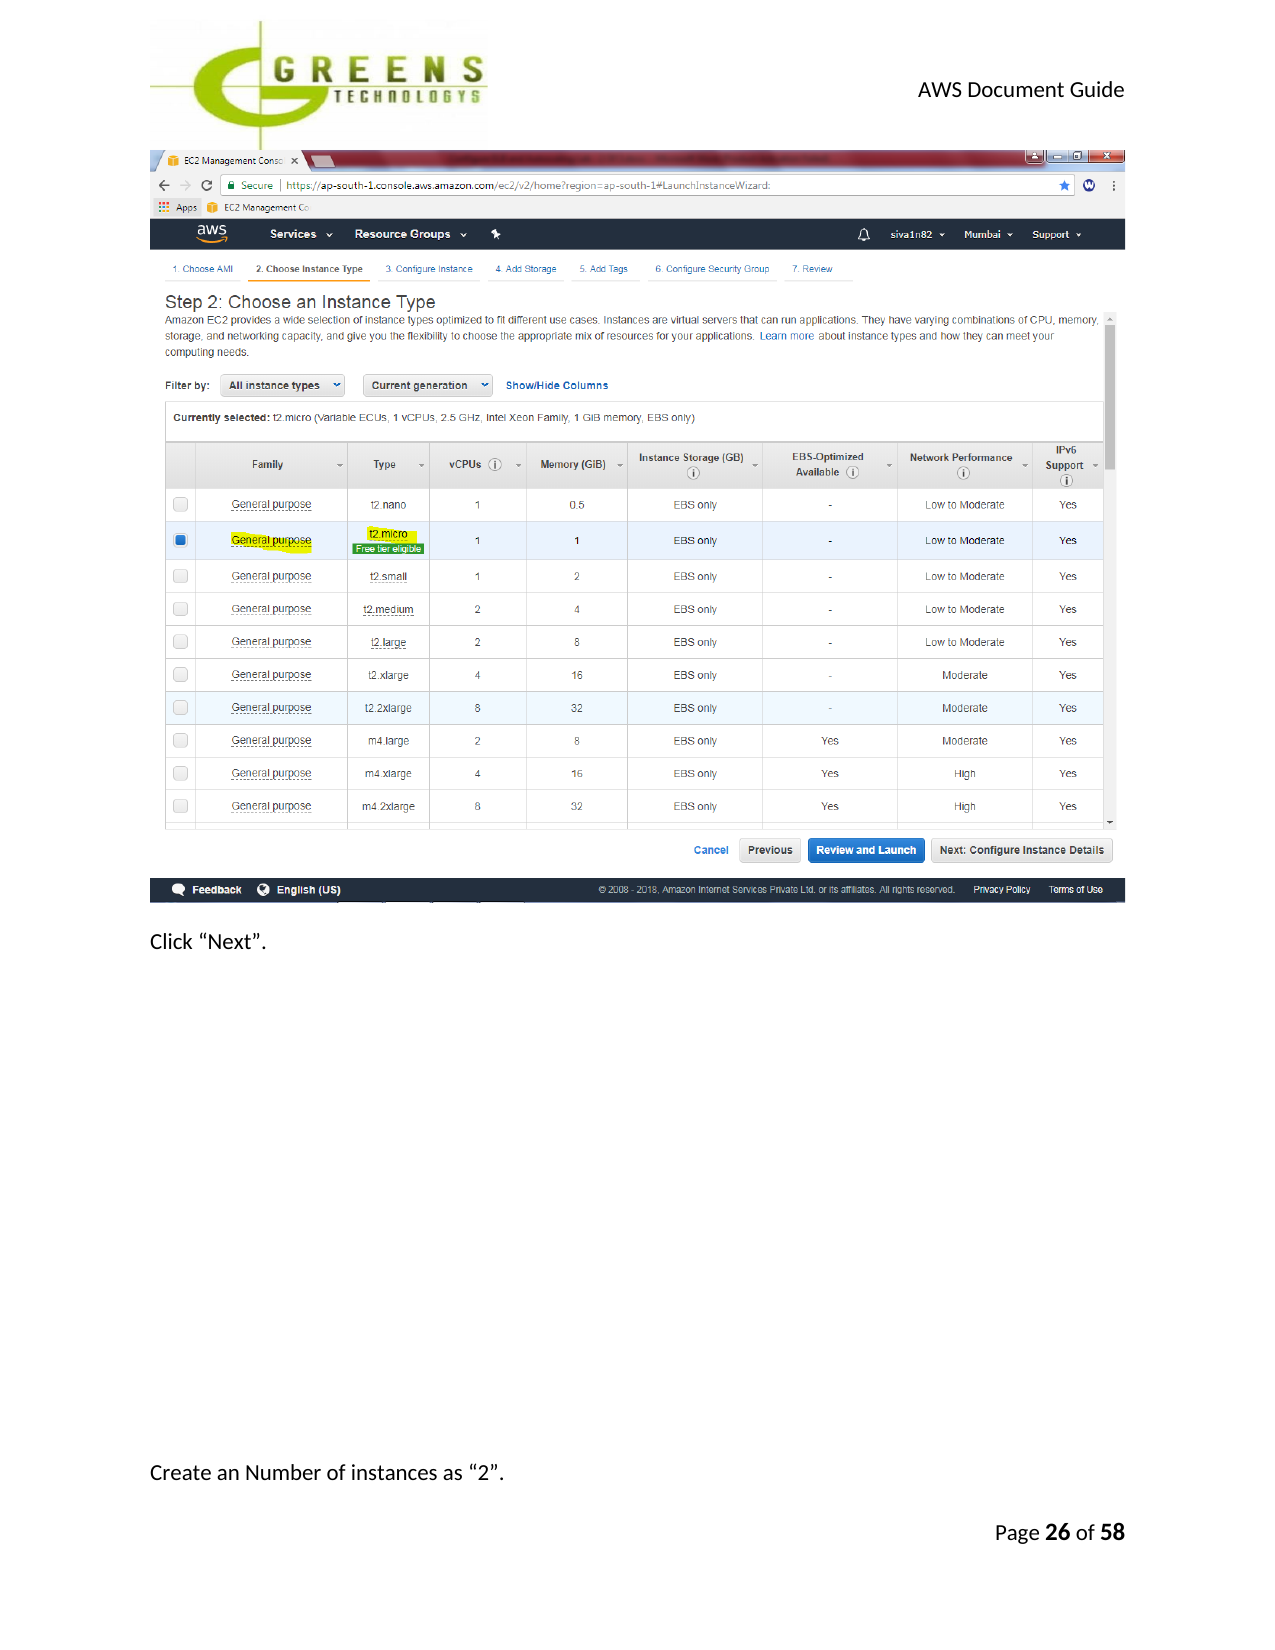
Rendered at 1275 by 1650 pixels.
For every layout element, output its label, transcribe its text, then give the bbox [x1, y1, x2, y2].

text Create an Number of instances as “2”. [150, 1458, 1125, 1486]
picture [150, 11, 1125, 903]
text Click “Next”. [150, 927, 1125, 955]
